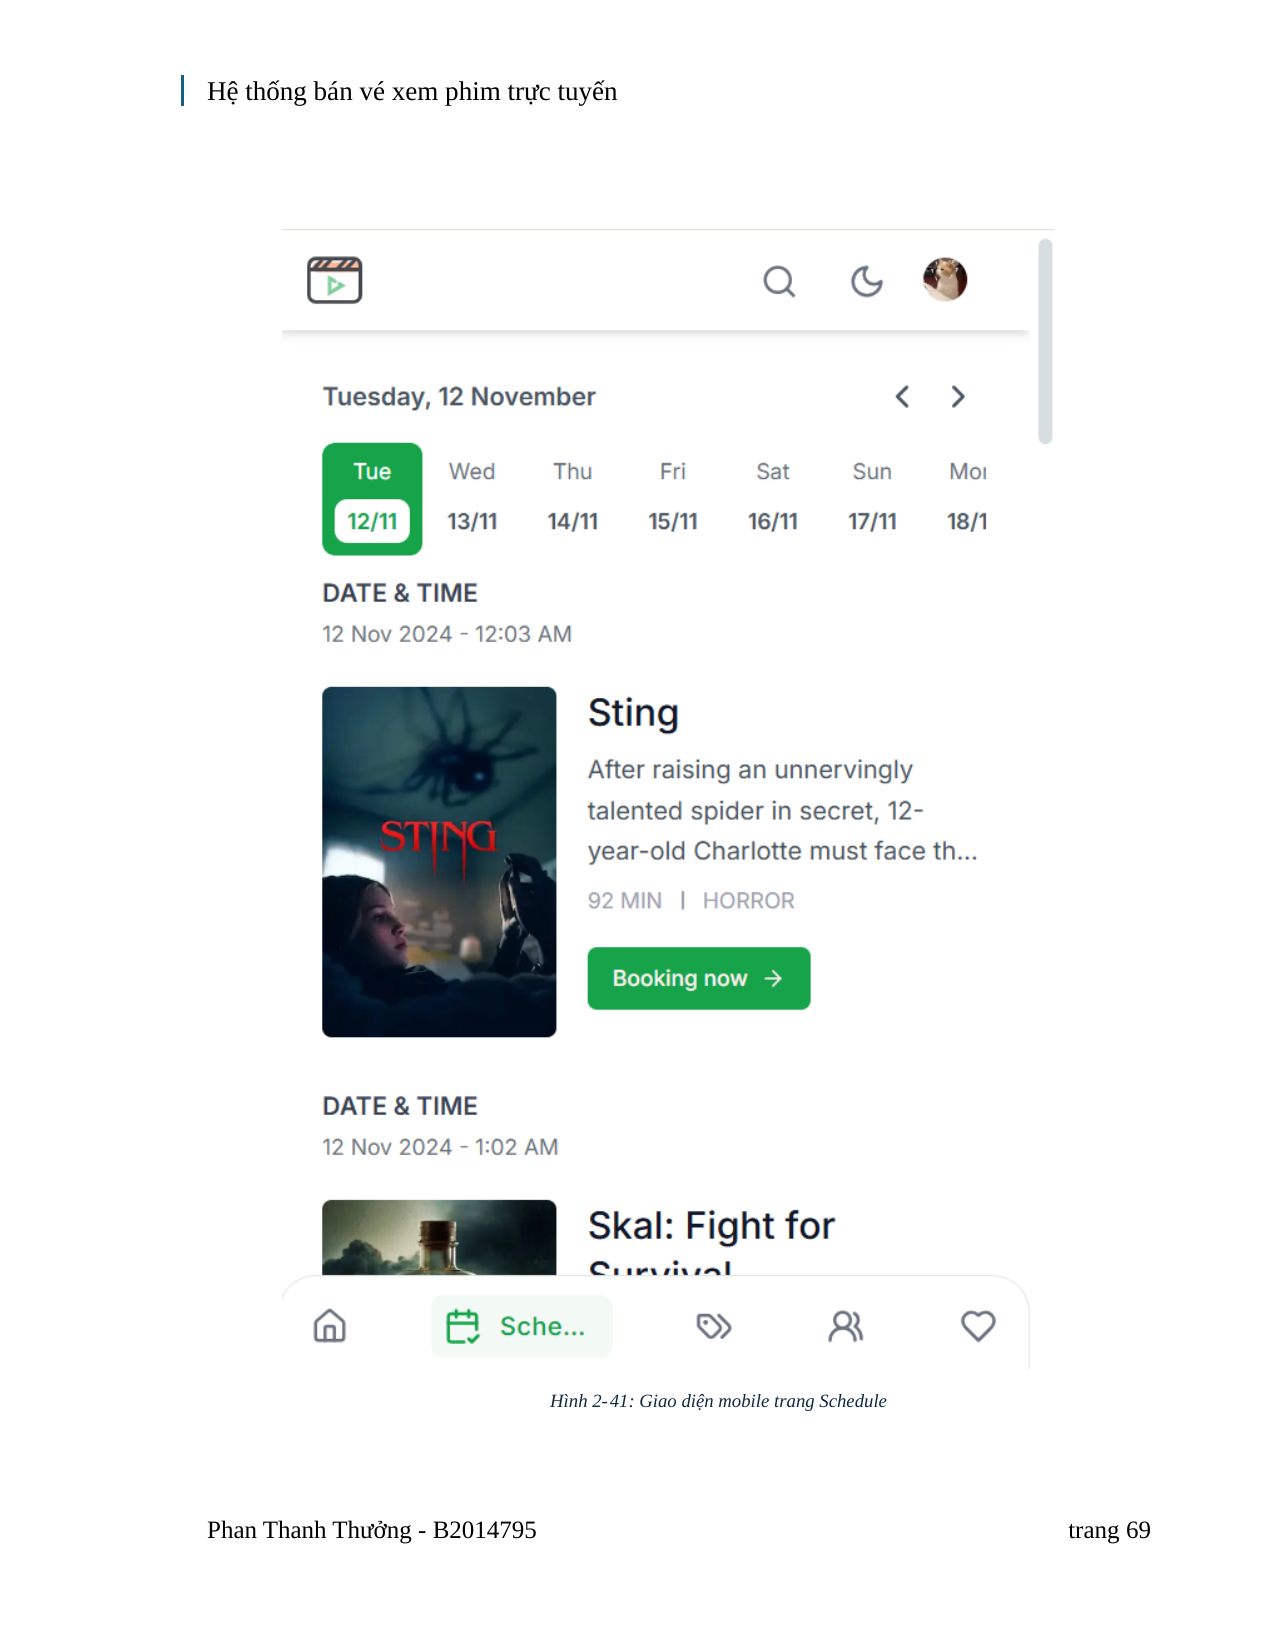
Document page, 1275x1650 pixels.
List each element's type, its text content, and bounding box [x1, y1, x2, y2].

picture [281, 229, 1055, 1369]
